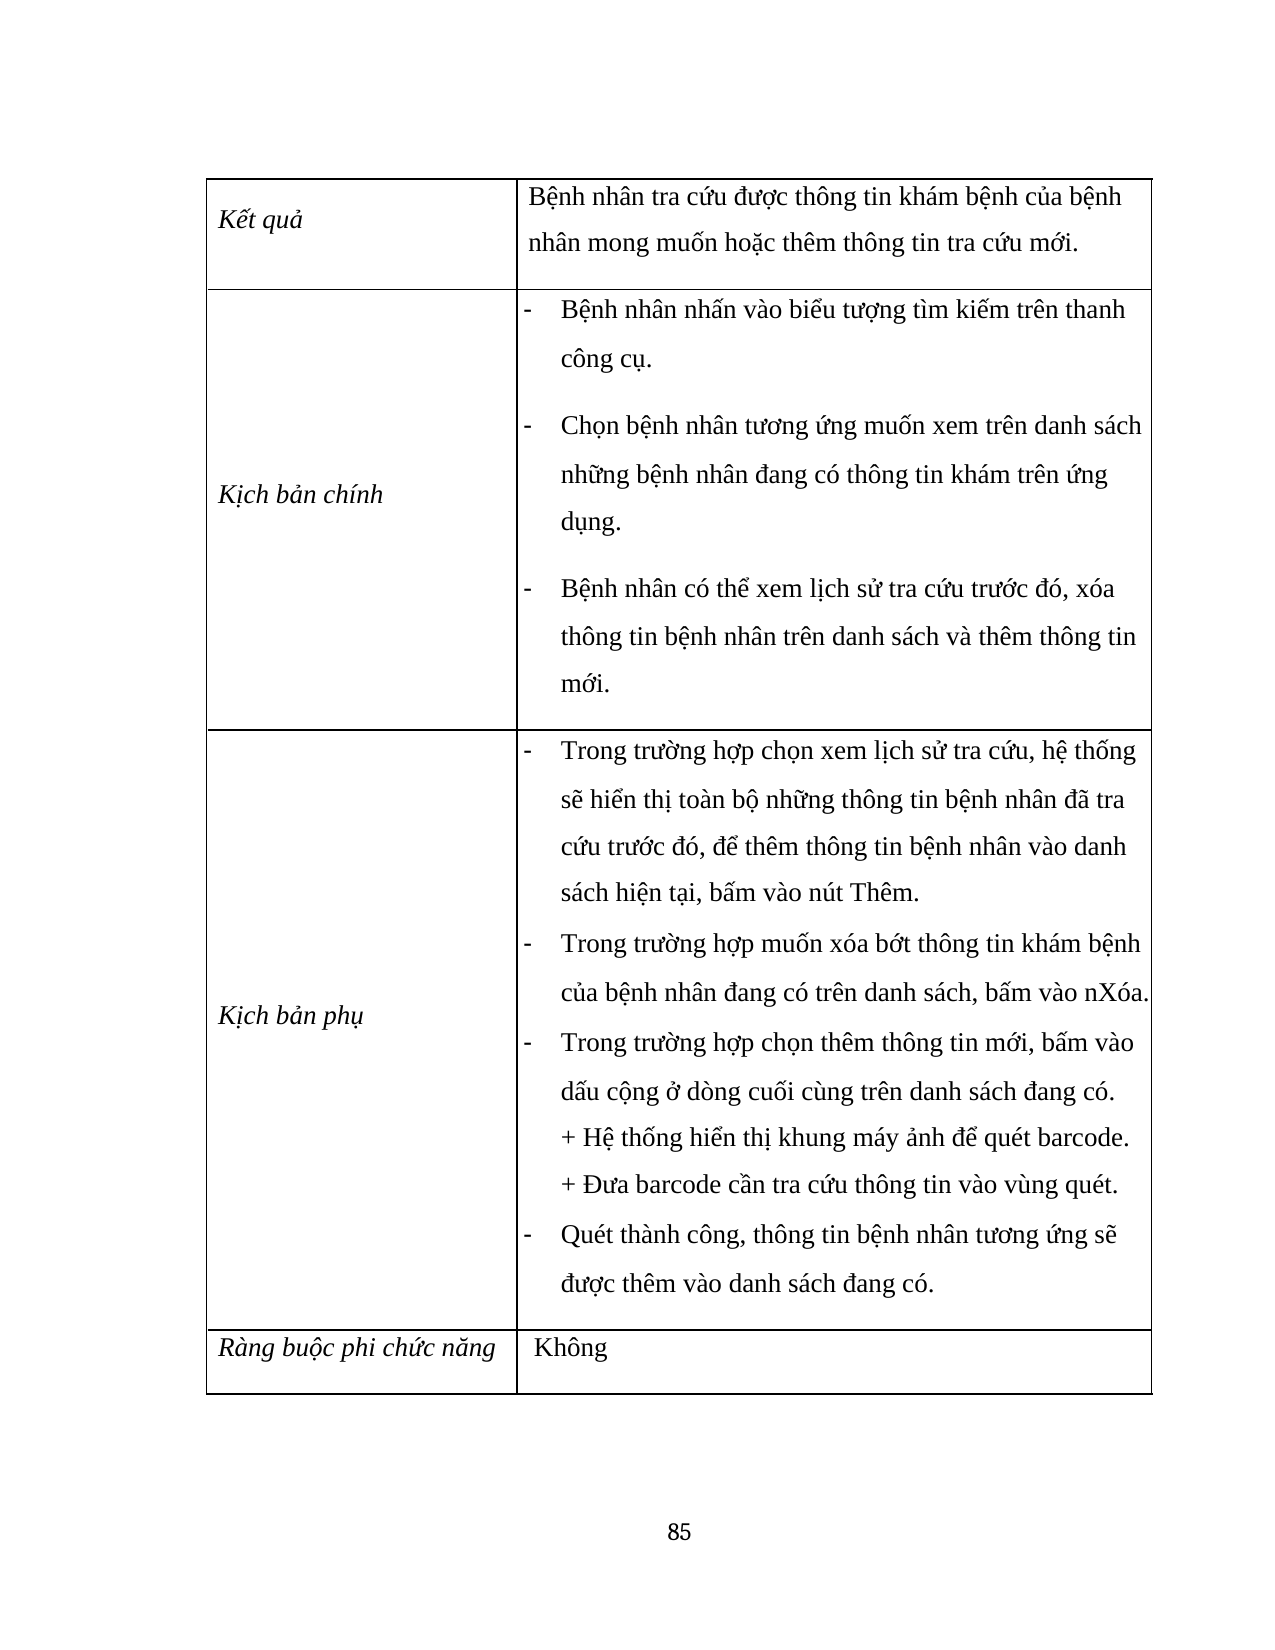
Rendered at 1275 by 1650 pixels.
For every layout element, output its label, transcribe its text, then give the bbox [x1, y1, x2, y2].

table_cell Kết quả [207, 180, 516, 288]
table_cell Kịch bản chính [207, 290, 516, 729]
table_cell Bệnh nhân tra cứu được thông tin khám bệnh của bệnh nhân mong muốn hoặc thêm thông tin tra cứu mới. [518, 180, 1151, 288]
table_cell Ràng buộc phi chức năng [207, 1330, 516, 1393]
table_cell Không [518, 1331, 1151, 1393]
table_cell Kịch bản phụ [207, 730, 516, 1329]
table_cell Trong trường hợp chọn xem lịch sử tra cứu, hệ thống sẽ hiển thị toàn bộ những thông tin bệnh nhân đã tra cứu trước đó, để thêm thông tin bệnh nhân vào danh sách hiện tại, bấm vào nút Thêm. Trong trường hợp muốn xóa bớt thông tin khám bệnh của bệnh nhân đang có trên danh sách, bấm vào nXóa. Trong trường hợp chọn thêm thông tin mới, bấm vào dấu cộng ở dòng cuối cùng trên danh sách đang có. + Hệ thống hiển thị khung máy ảnh để quét barcode. + Đưa barcode cần tra cứu thông tin vào vùng quét. Quét thành công, thông tin bệnh nhân tương ứng sẽ được thêm vào danh sách đang có. [518, 731, 1151, 1329]
table_cell Bệnh nhân nhấn vào biểu tượng tìm kiếm trên thanh công cụ. Chọn bệnh nhân tương ứng muốn xem trên danh sách những bệnh nhân đang có thông tin khám trên ứng dụng. Bệnh nhân có thể xem lịch sử tra cứu trước đó, xóa thông tin bệnh nhân trên danh sách và thêm thông tin mới. [518, 290, 1151, 729]
